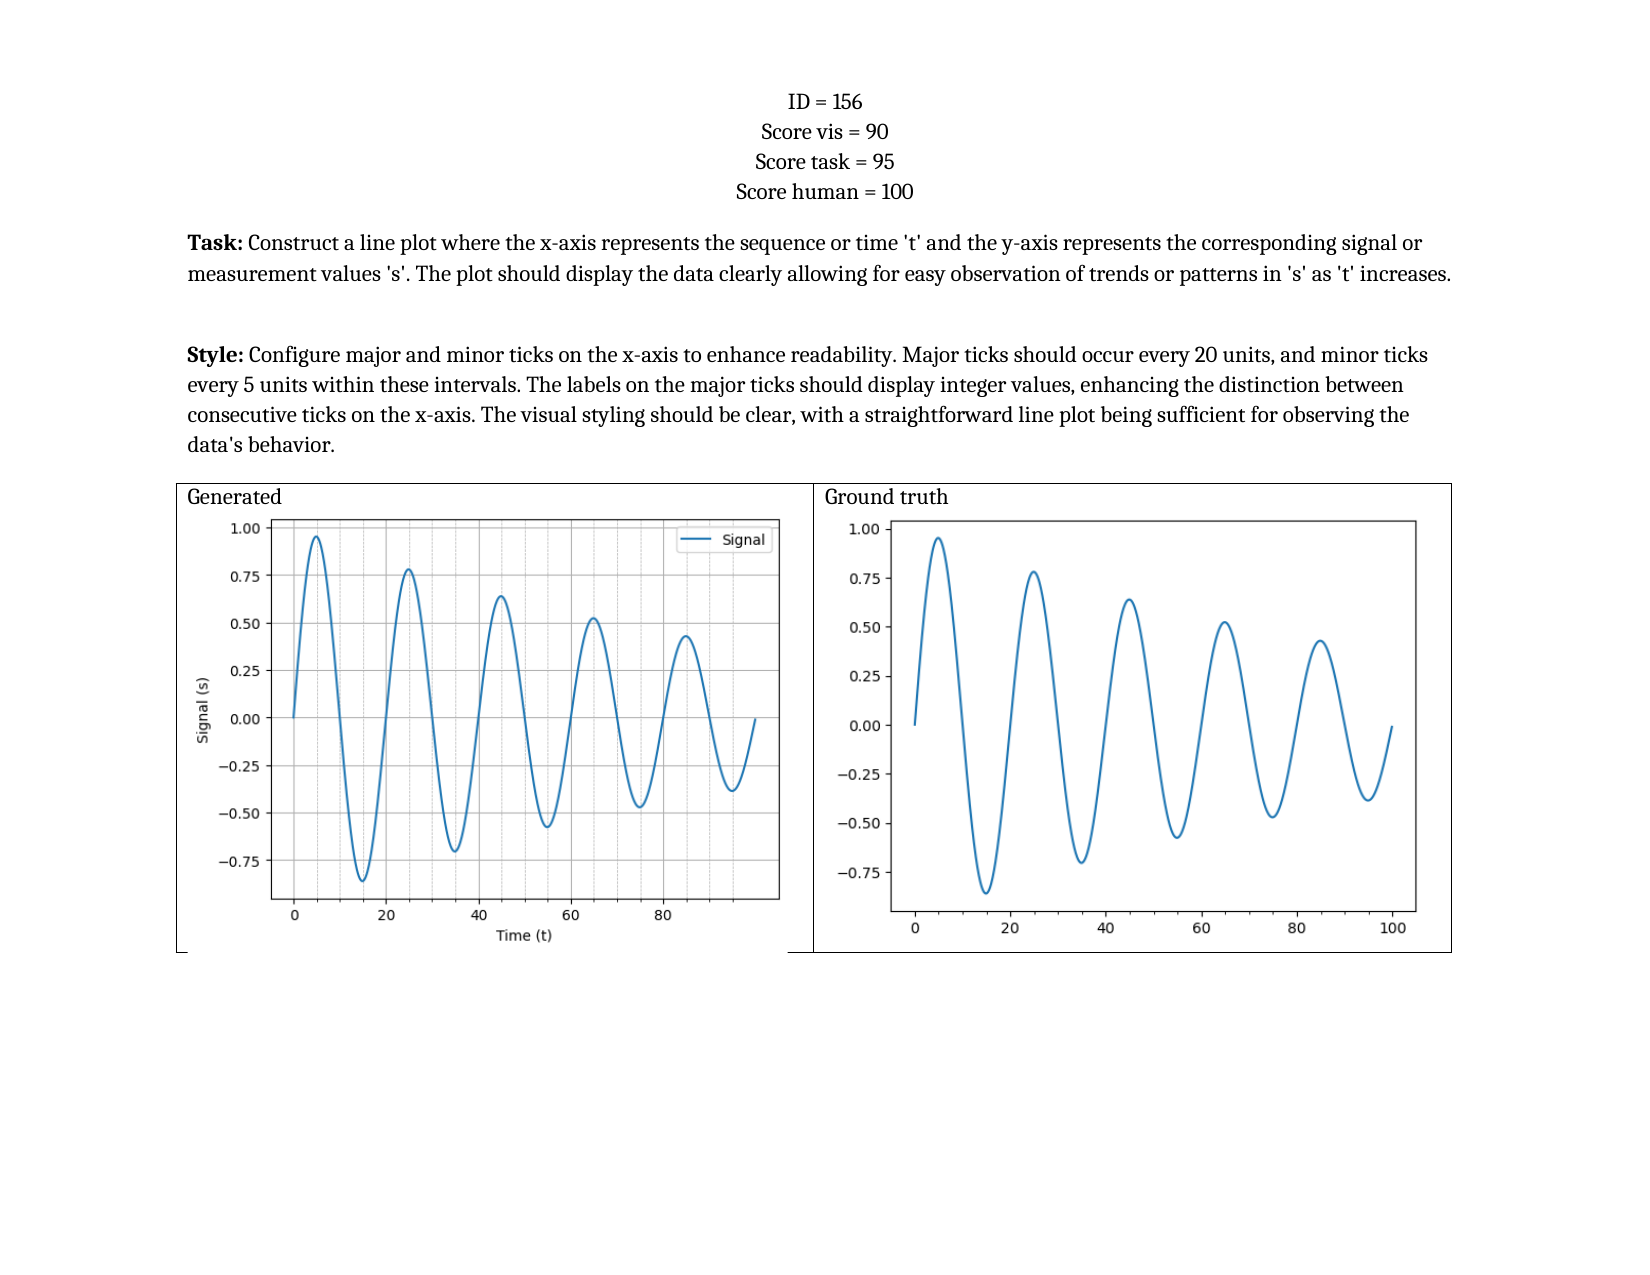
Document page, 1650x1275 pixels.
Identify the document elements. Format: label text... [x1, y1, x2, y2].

table_header Generated [177, 484, 813, 952]
text ID = 156 Score vis = 90 Score task = 95 Score human = 100 [187, 88, 1462, 206]
picture [187, 510, 788, 953]
table_header Ground truth [814, 484, 1451, 952]
text Style: Configure major and minor ticks on the x-axis to enhance readability. Major ticks should occur every 20 units, and minor ticks every 5 units within these intervals. The labels on the major ticks should display integer values, enhancing the distinction between consecutive ticks on the x-axis. The visual styling should be clear, with a straightforward line plot being sufficient for observing the data's behavior. [187, 342, 1462, 459]
text Task: Construct a line plot where the x-axis represents the sequence or time 't' and the y-axis represents the corresponding signal or measurement values 's'. The plot should display the data clearly allowing for easy observation of trends or patterns in 's' as 't' increases. [187, 230, 1462, 317]
picture [825, 510, 1425, 947]
